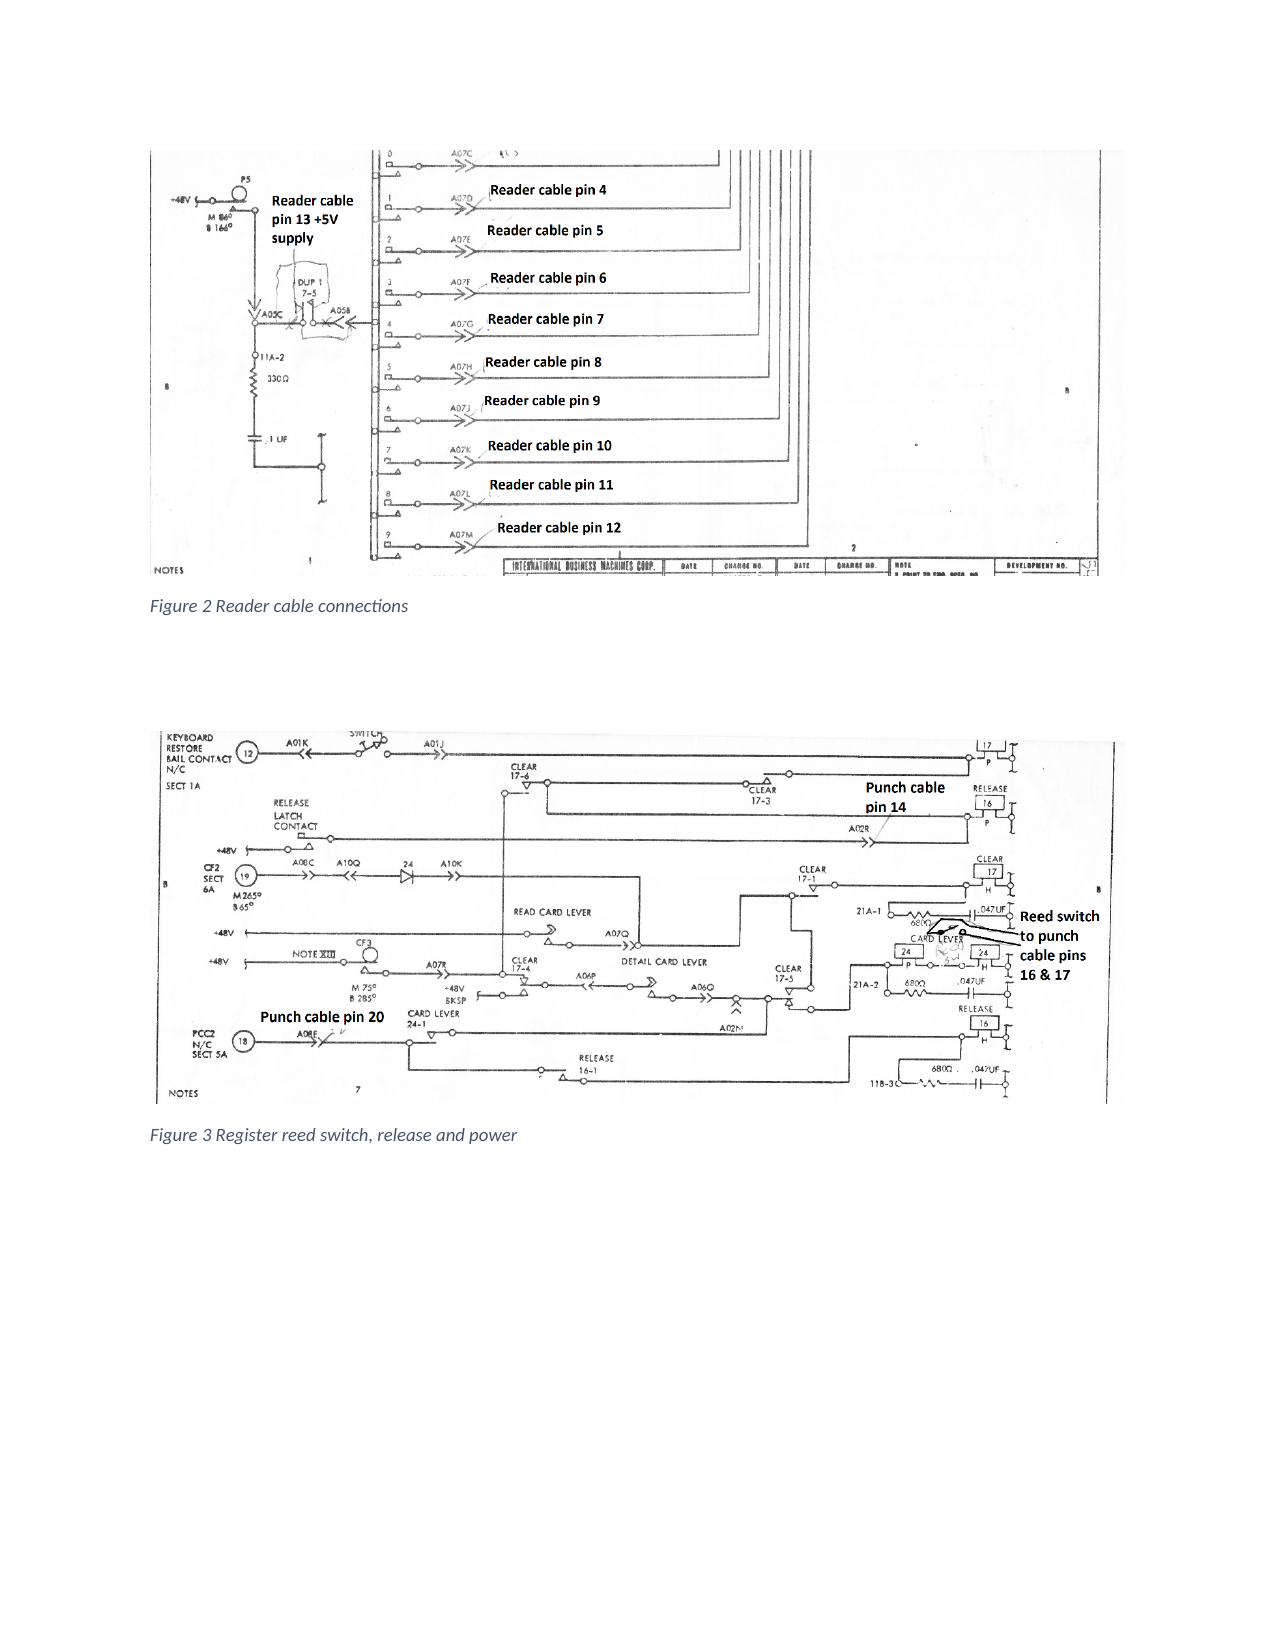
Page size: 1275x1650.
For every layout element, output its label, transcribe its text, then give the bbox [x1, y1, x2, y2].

text Figure 3 Register reed switch, release and power [150, 1123, 1125, 1146]
text Figure 2 Reader cable connections [150, 594, 1125, 617]
picture [150, 731, 1125, 1104]
picture [150, 150, 1125, 576]
